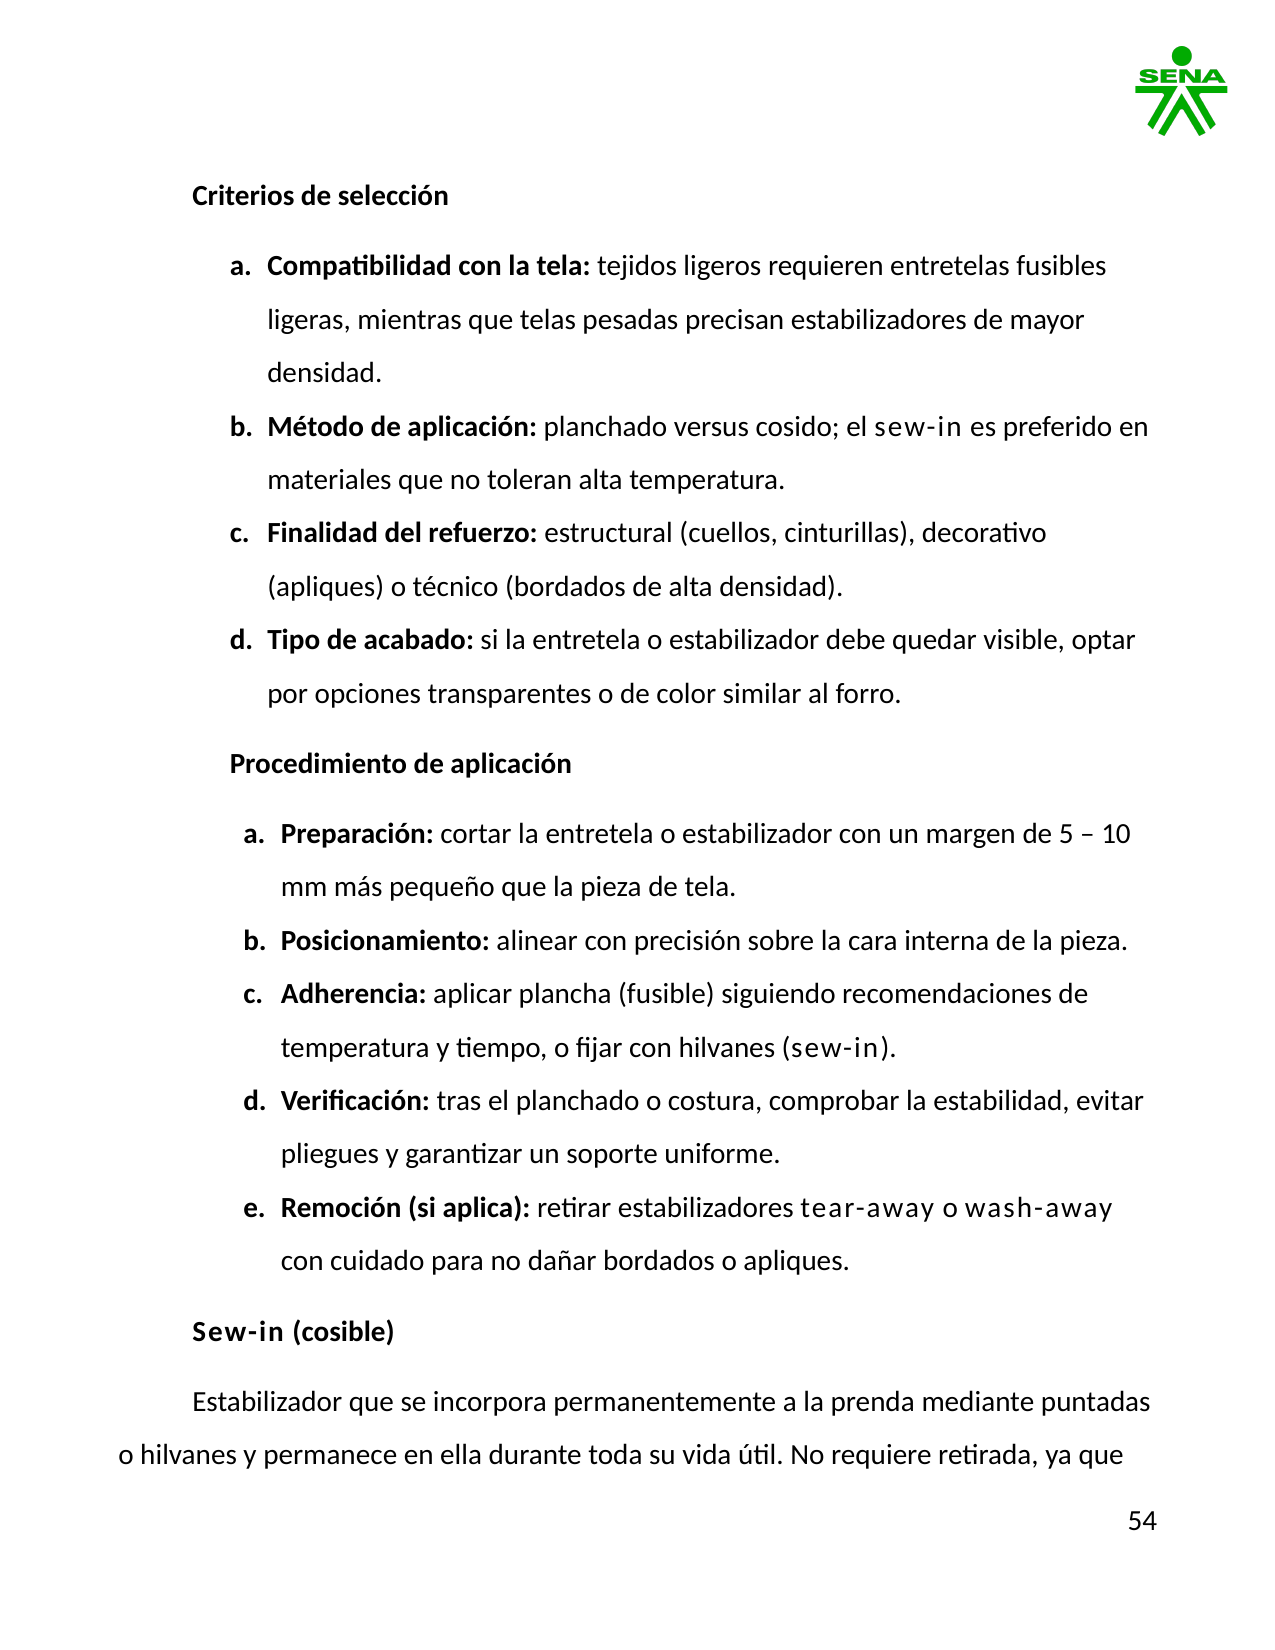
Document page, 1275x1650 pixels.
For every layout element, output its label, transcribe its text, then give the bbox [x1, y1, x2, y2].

list Remoción (si aplica): retirar estabilizadores tear-away o wash-away con cuidado para no dañar bordados o apliques. [243, 1189, 1157, 1278]
text Criterios de selección [118, 177, 1157, 213]
list Finalidad del refuerzo: estructural (cuellos, cinturillas), decorativo (apliques) o técnico (bordados de alta densidad). [229, 514, 1157, 603]
list Tipo de acabado: si la entretela o estabilizador debe quedar visible, optar por opciones transparentes o de color similar al forro. [229, 621, 1157, 710]
list Método de aplicación: planchado versus cosido; el sew-in es preferido en materiales que no toleran alta temperatura. [229, 408, 1157, 497]
list Posicionamiento: alinear con precisión sobre la cara interna de la pieza. [243, 922, 1157, 957]
text Procedimiento de aplicación [229, 745, 1157, 781]
picture [1135, 46, 1228, 136]
list Verificación: tras el planchado o costura, comprobar la estabilidad, evitar pliegues y garantizar un soporte uniforme. [243, 1082, 1157, 1171]
text Sew-in (cosible) [118, 1313, 1157, 1348]
list Adherencia: aplicar plancha (fusible) siguiendo recomendaciones de temperatura y tiempo, o fijar con hilvanes (sew-in). [243, 975, 1157, 1064]
list Compatibilidad con la tela: tejidos ligeros requieren entretelas fusibles ligeras, mientras que telas pesadas precisan estabilizadores de mayor densidad. [229, 247, 1157, 390]
list Preparación: cortar la entretela o estabilizador con un margen de 5 – 10 mm más pequeño que la pieza de tela. [243, 815, 1157, 904]
